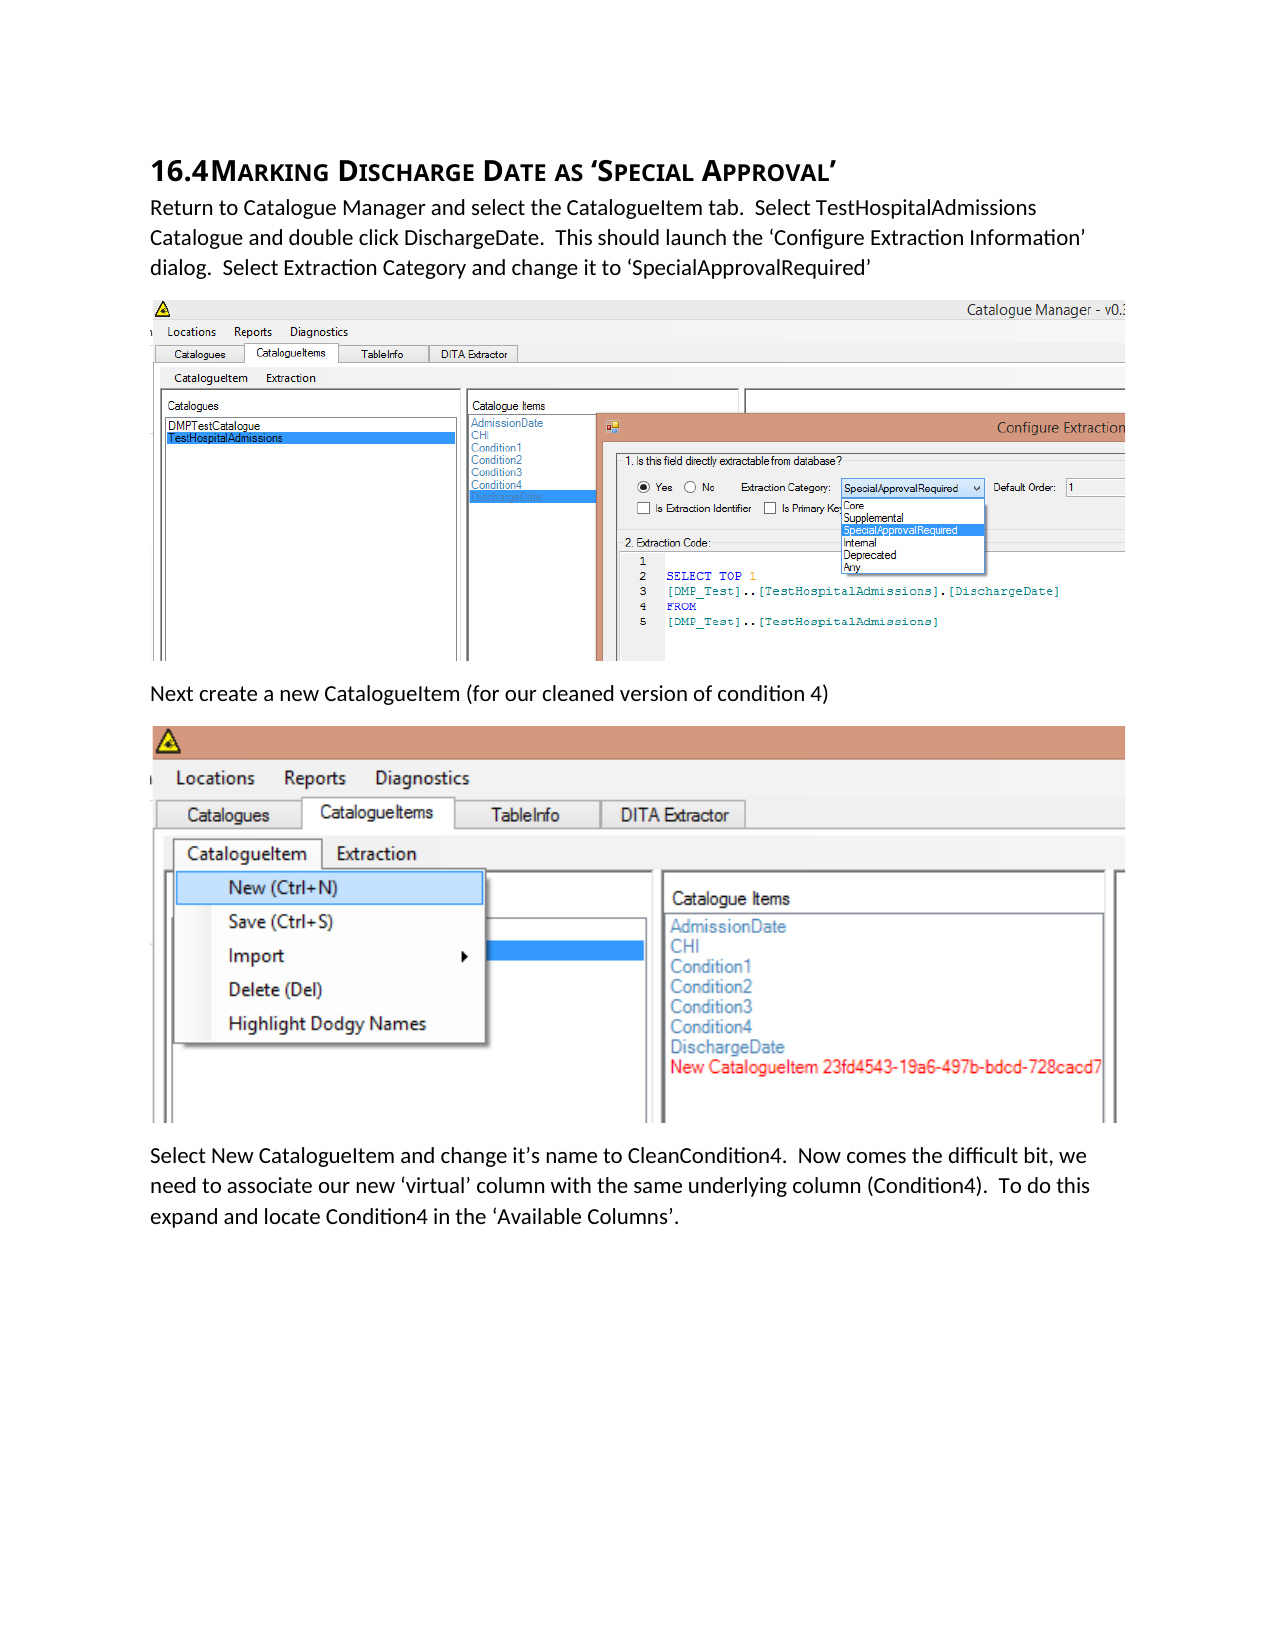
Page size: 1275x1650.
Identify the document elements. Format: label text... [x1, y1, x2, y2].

text Next create a new CatalogueItem (for our cleaned version of condition 4) [150, 679, 1125, 707]
subtitle Marking Discharge Date as ‘Special Approval’ [150, 150, 1125, 190]
text Select New CatalogueItem and change it’s name to CleanCondition4. Now comes the difficult bit, we need to associate our new ‘virtual’ column with the same underlying column (Condition4). To do this expand and locate Condition4 in the ‘Available Columns’. [150, 1141, 1125, 1230]
picture [150, 726, 1125, 1123]
text Return to Catalogue Manager and select the CatalogueItem tab. Select TestHospitalAdmissions Catalogue and double click DischargeDate. This should launch the ‘Configure Extraction Information’ dialog. Select Extraction Category and change it to ‘SpecialApprovalRequired’ [150, 193, 1125, 281]
picture [150, 300, 1125, 661]
